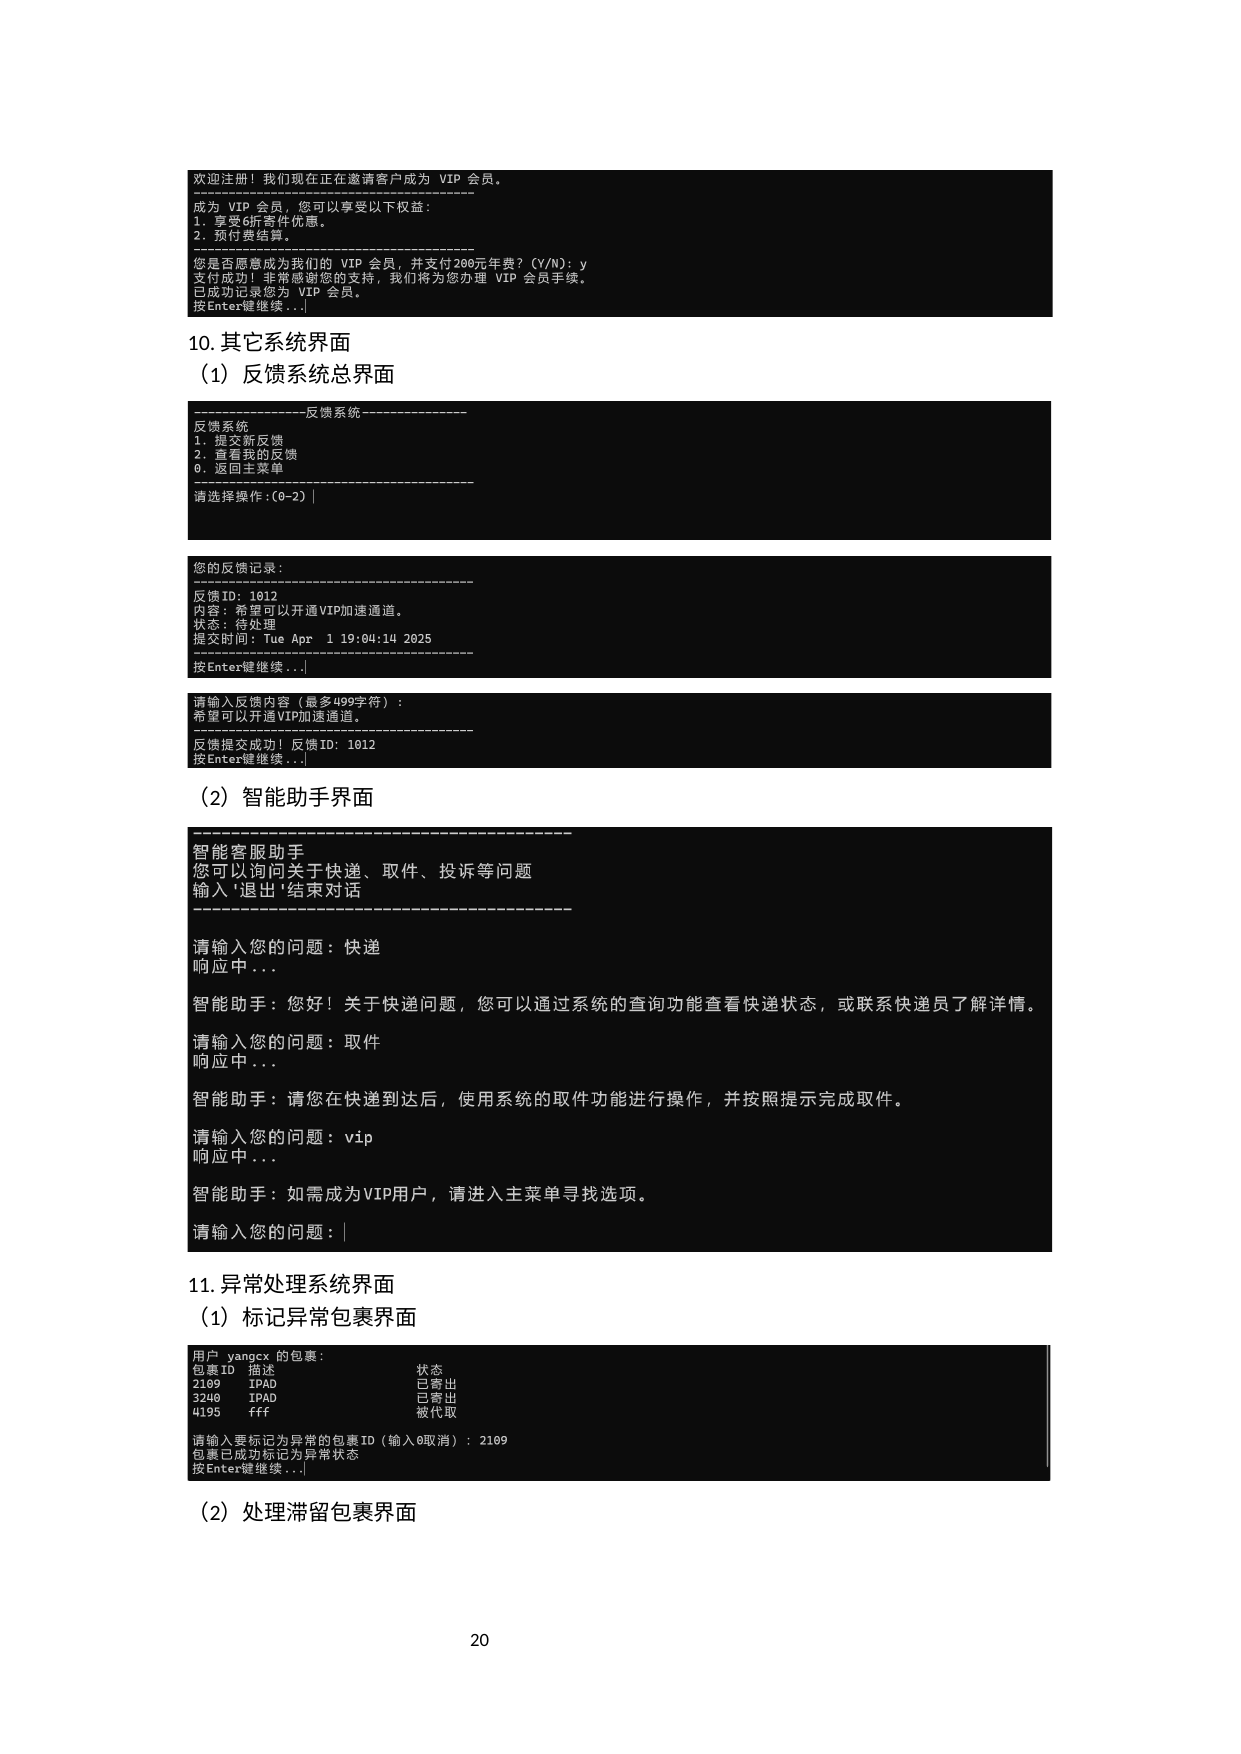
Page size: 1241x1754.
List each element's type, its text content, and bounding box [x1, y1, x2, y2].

picture [187, 170, 1053, 317]
picture [187, 1345, 1051, 1481]
list 其它系统界面 [187, 324, 1053, 357]
picture [187, 556, 1052, 678]
picture [187, 693, 1052, 768]
list 智能助手界面 [187, 779, 1053, 812]
picture [187, 401, 1052, 540]
picture [187, 827, 1053, 1252]
list 处理滞留包裹界面 [187, 1494, 1053, 1527]
list 异常处理系统界面 [187, 1267, 1053, 1299]
list 标记异常包裹界面 [187, 1299, 1053, 1332]
list 反馈系统总界面 [187, 357, 1053, 389]
